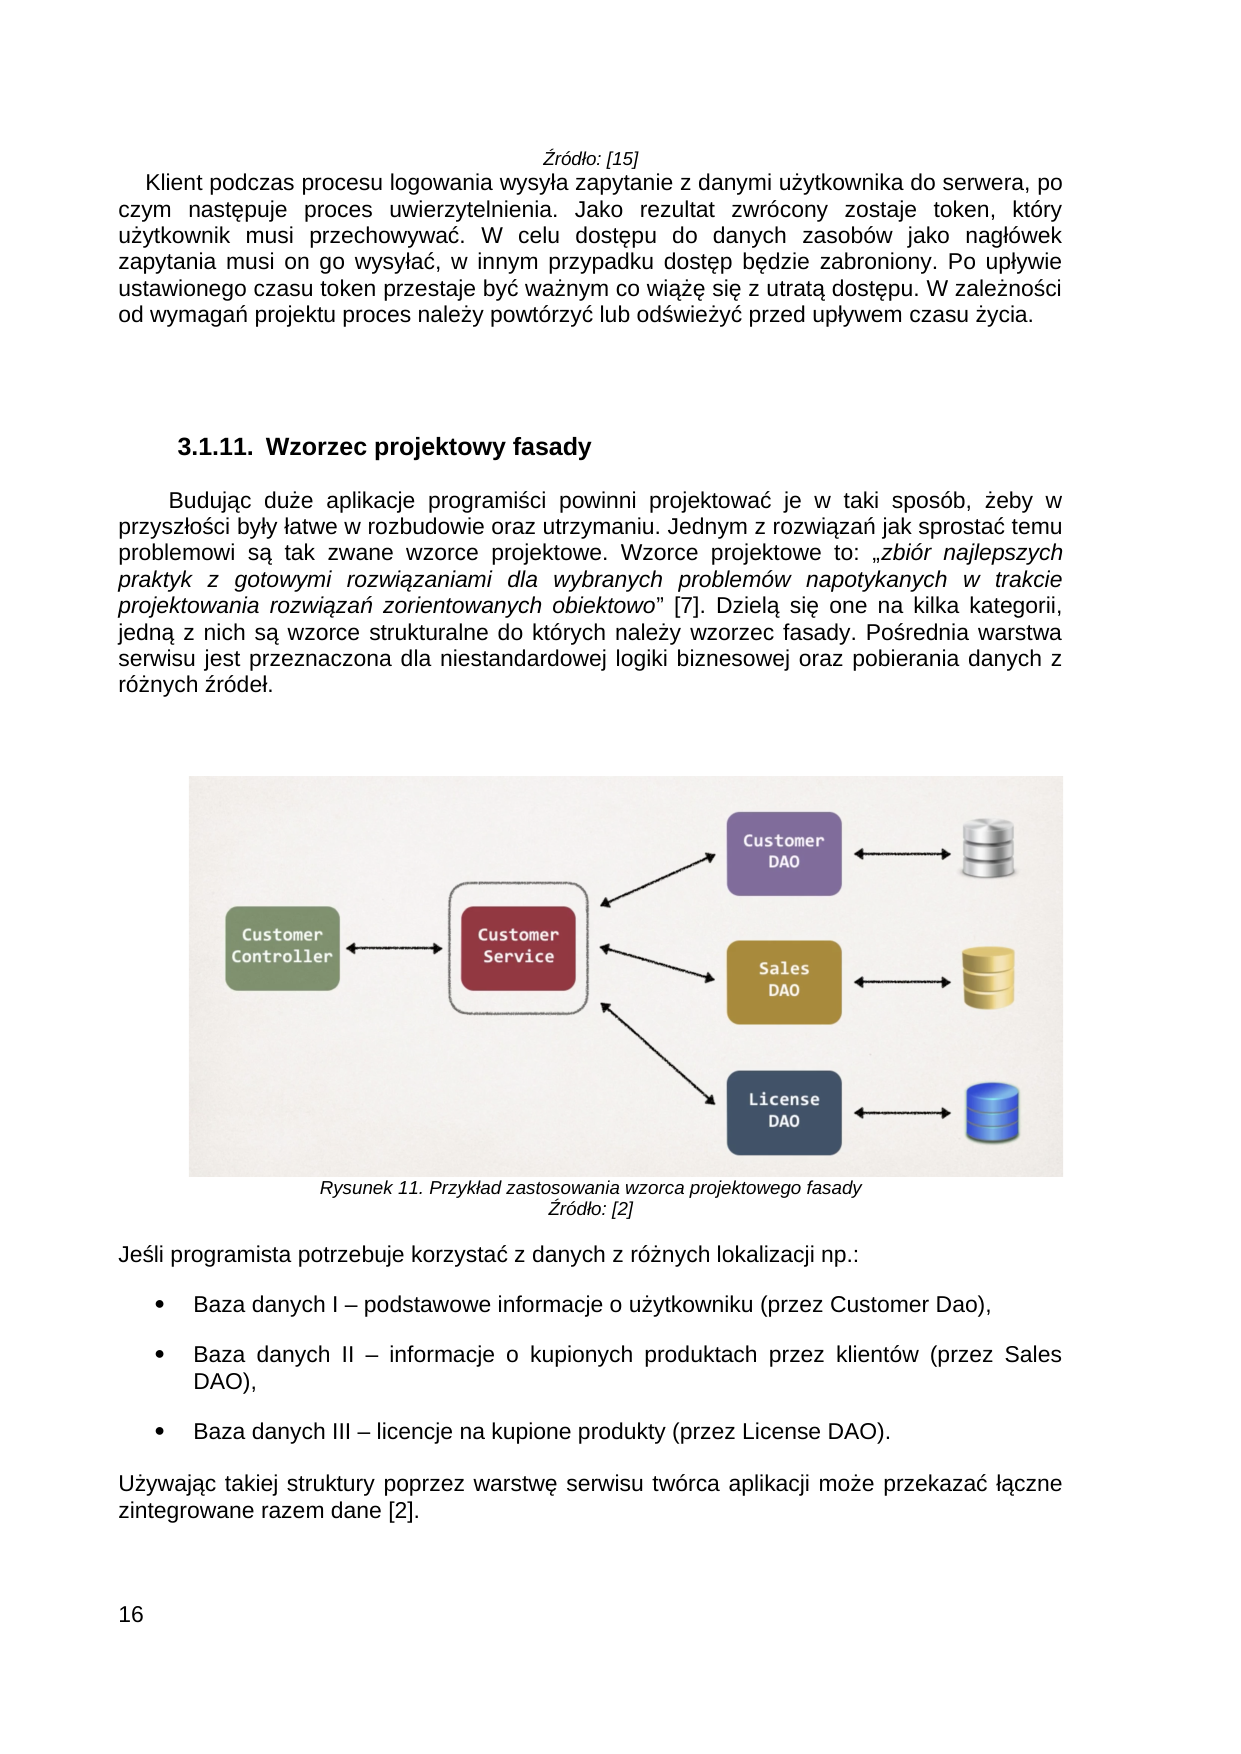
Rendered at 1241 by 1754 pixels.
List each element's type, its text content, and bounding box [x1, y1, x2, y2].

text Budując duże aplikacje programiści powinni projektować je w taki sposób, żeby w przyszłości były łatwe w rozbudowie oraz utrzymaniu. Jednym z rozwiązań jak sprostać temu problemowi są tak zwane wzorce projektowe. Wzorce projektowe to: „zbiór najlepszych praktyk z gotowymi rozwiązaniami dla wybranych problemów napotykanych w trakcie projektowania rozwiązań zorientowanych obiektowo” [7]. Dzielą się one na kilka kategorii, jedną z nich są wzorce strukturalne do których należy wzorzec fasady. Pośrednia warstwa serwisu jest przeznaczona dla niestandardowej logiki biznesowej oraz pobierania danych z różnych źródeł. [118, 487, 1063, 697]
list Baza danych II – informacje o kupionych produktach przez klientów (przez Sales DAO), [156, 1341, 1063, 1394]
text Jeśli programista potrzebuje korzystać z danych z różnych lokalizacji np.: [118, 1241, 1063, 1268]
text Klient podczas procesu logowania wysyła zapytanie z danymi użytkownika do serwera, po czym następuje proces uwierzytelnienia. Jako rezultat zwrócony zostaje token, który użytkownik musi przechowywać. W celu dostępu do danych zasobów jako nagłówek zapytania musi on go wysyłać, w innym przypadku dostęp będzie zabroniony. Po upływie ustawionego czasu token przestaje być ważnym co wiążę się z utratą dostępu. W zależności od wymagań projektu proces należy powtórzyć lub odświeżyć przed upływem czasu życia. [118, 169, 1063, 327]
picture [188, 776, 1064, 1177]
text Źródło: [2] [118, 1198, 1063, 1220]
list Baza danych III – licencje na kupione produkty (przez License DAO). [156, 1418, 1063, 1444]
subtitle Wzorzec projektowy fasady [177, 432, 1063, 460]
list Baza danych I – podstawowe informacje o użytkowniku (przez Customer Dao), [156, 1291, 1063, 1318]
text Używając takiej struktury poprzez warstwę serwisu twórca aplikacji może przekazać łączne zintegrowane razem dane [2]. [118, 1470, 1063, 1523]
text Źródło: [15] [118, 148, 1063, 169]
text Rysunek 11. Przykład zastosowania wzorca projektowego fasady [118, 1177, 1063, 1198]
